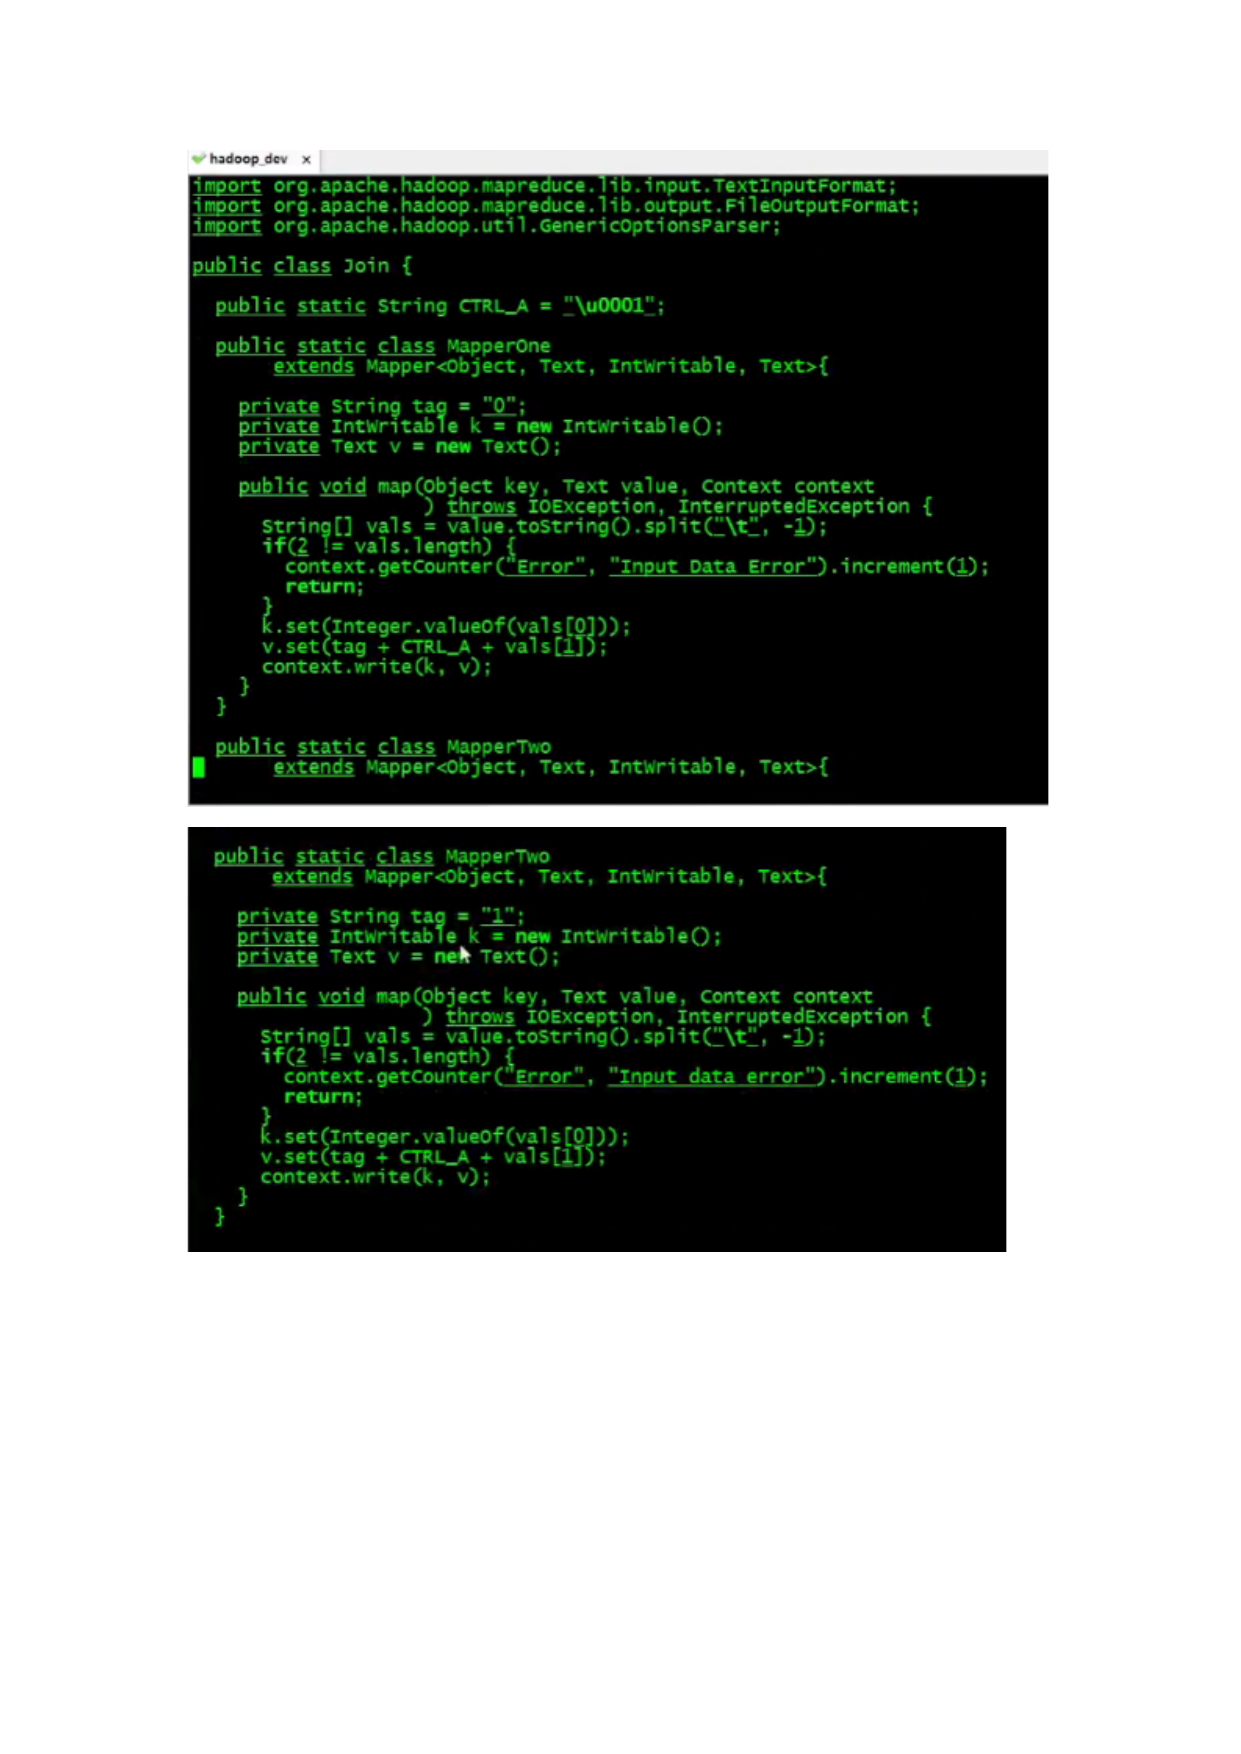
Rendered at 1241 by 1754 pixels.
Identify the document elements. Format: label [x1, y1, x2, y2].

picture [187, 150, 1049, 807]
picture [187, 827, 1007, 1252]
